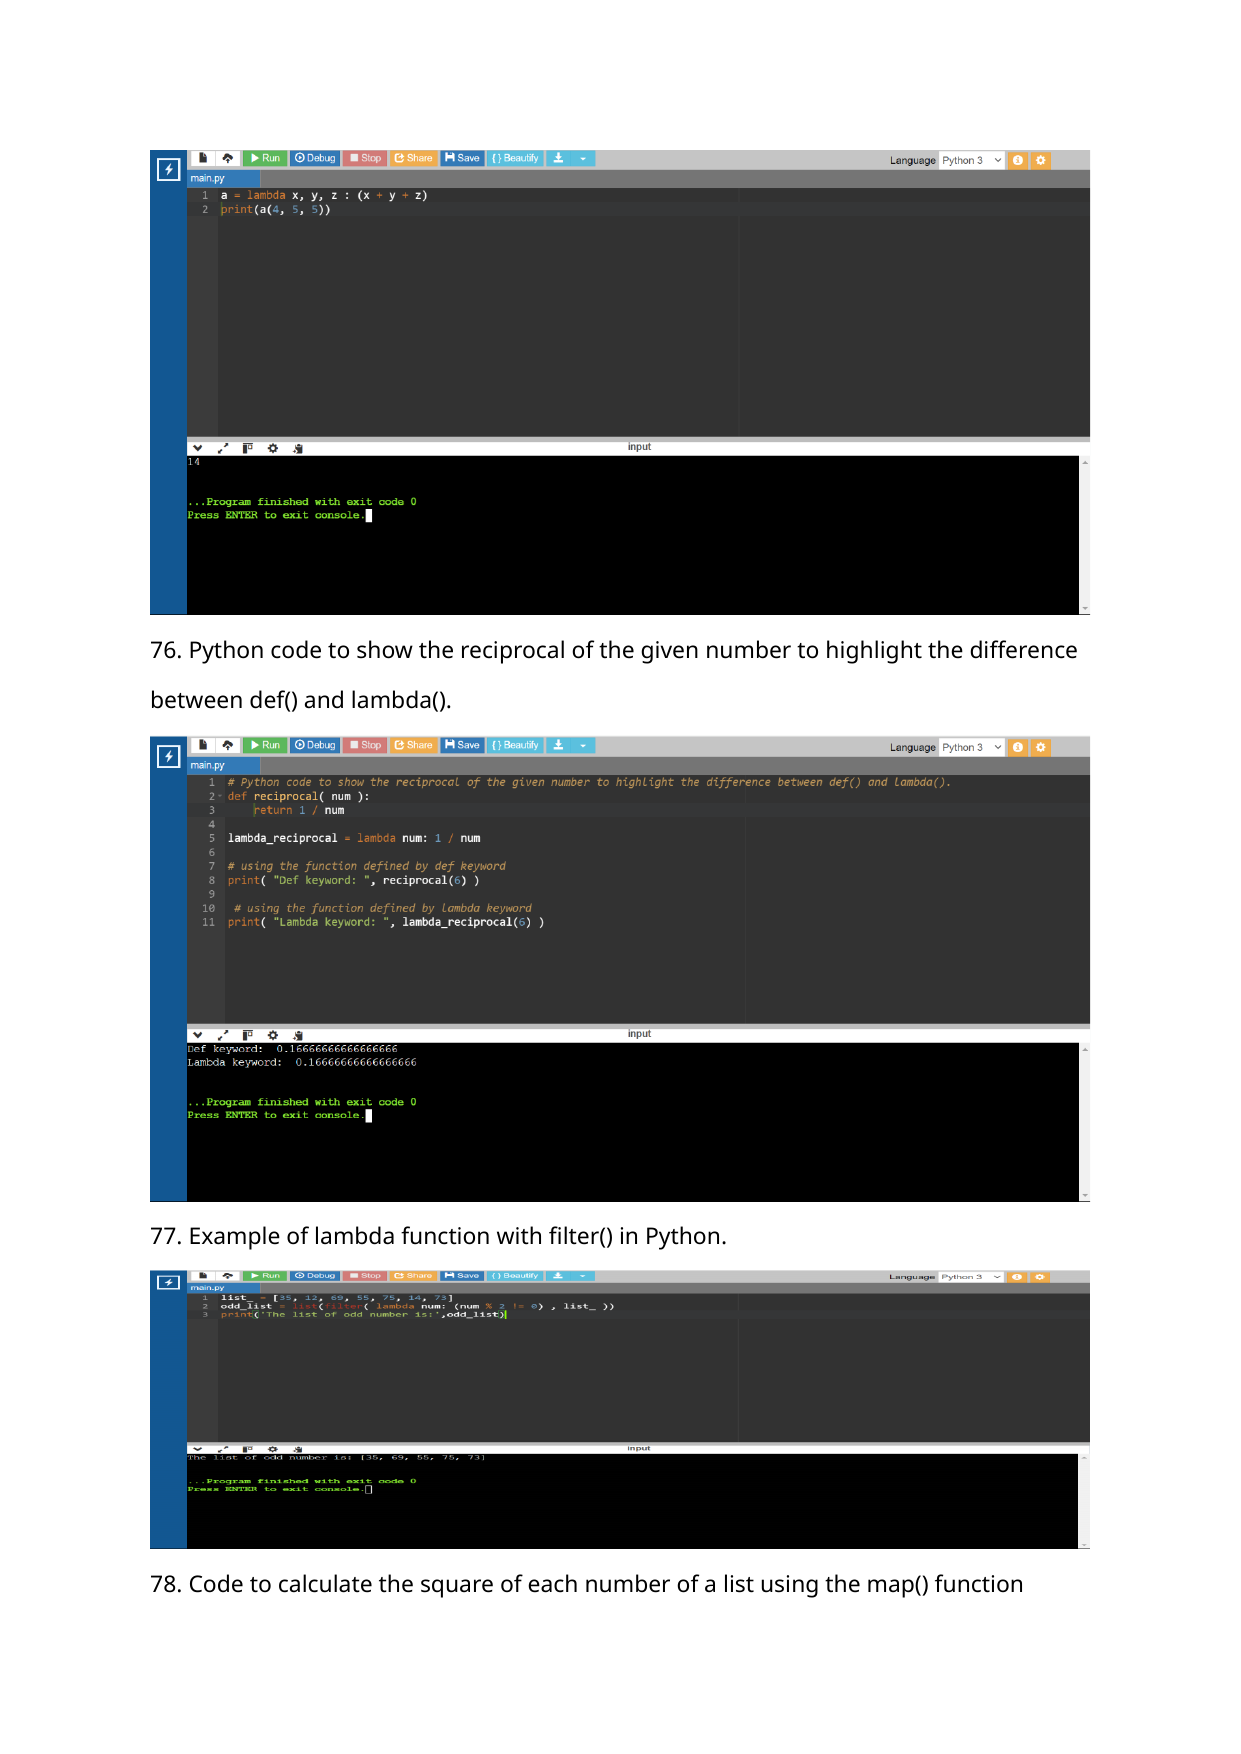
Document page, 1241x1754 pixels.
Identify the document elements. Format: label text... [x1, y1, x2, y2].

picture [150, 734, 1091, 1202]
text 77. Example of lambda function with filter() in Python. [150, 1220, 1090, 1252]
picture [150, 150, 1091, 615]
picture [150, 1270, 1090, 1549]
text 78. Code to calculate the square of each number of a list using the map() function [150, 1568, 1090, 1599]
text 76. Python code to show the reciprocal of the given number to highlight the difference [150, 634, 1090, 665]
text between def() and lambda(). [150, 684, 1090, 716]
